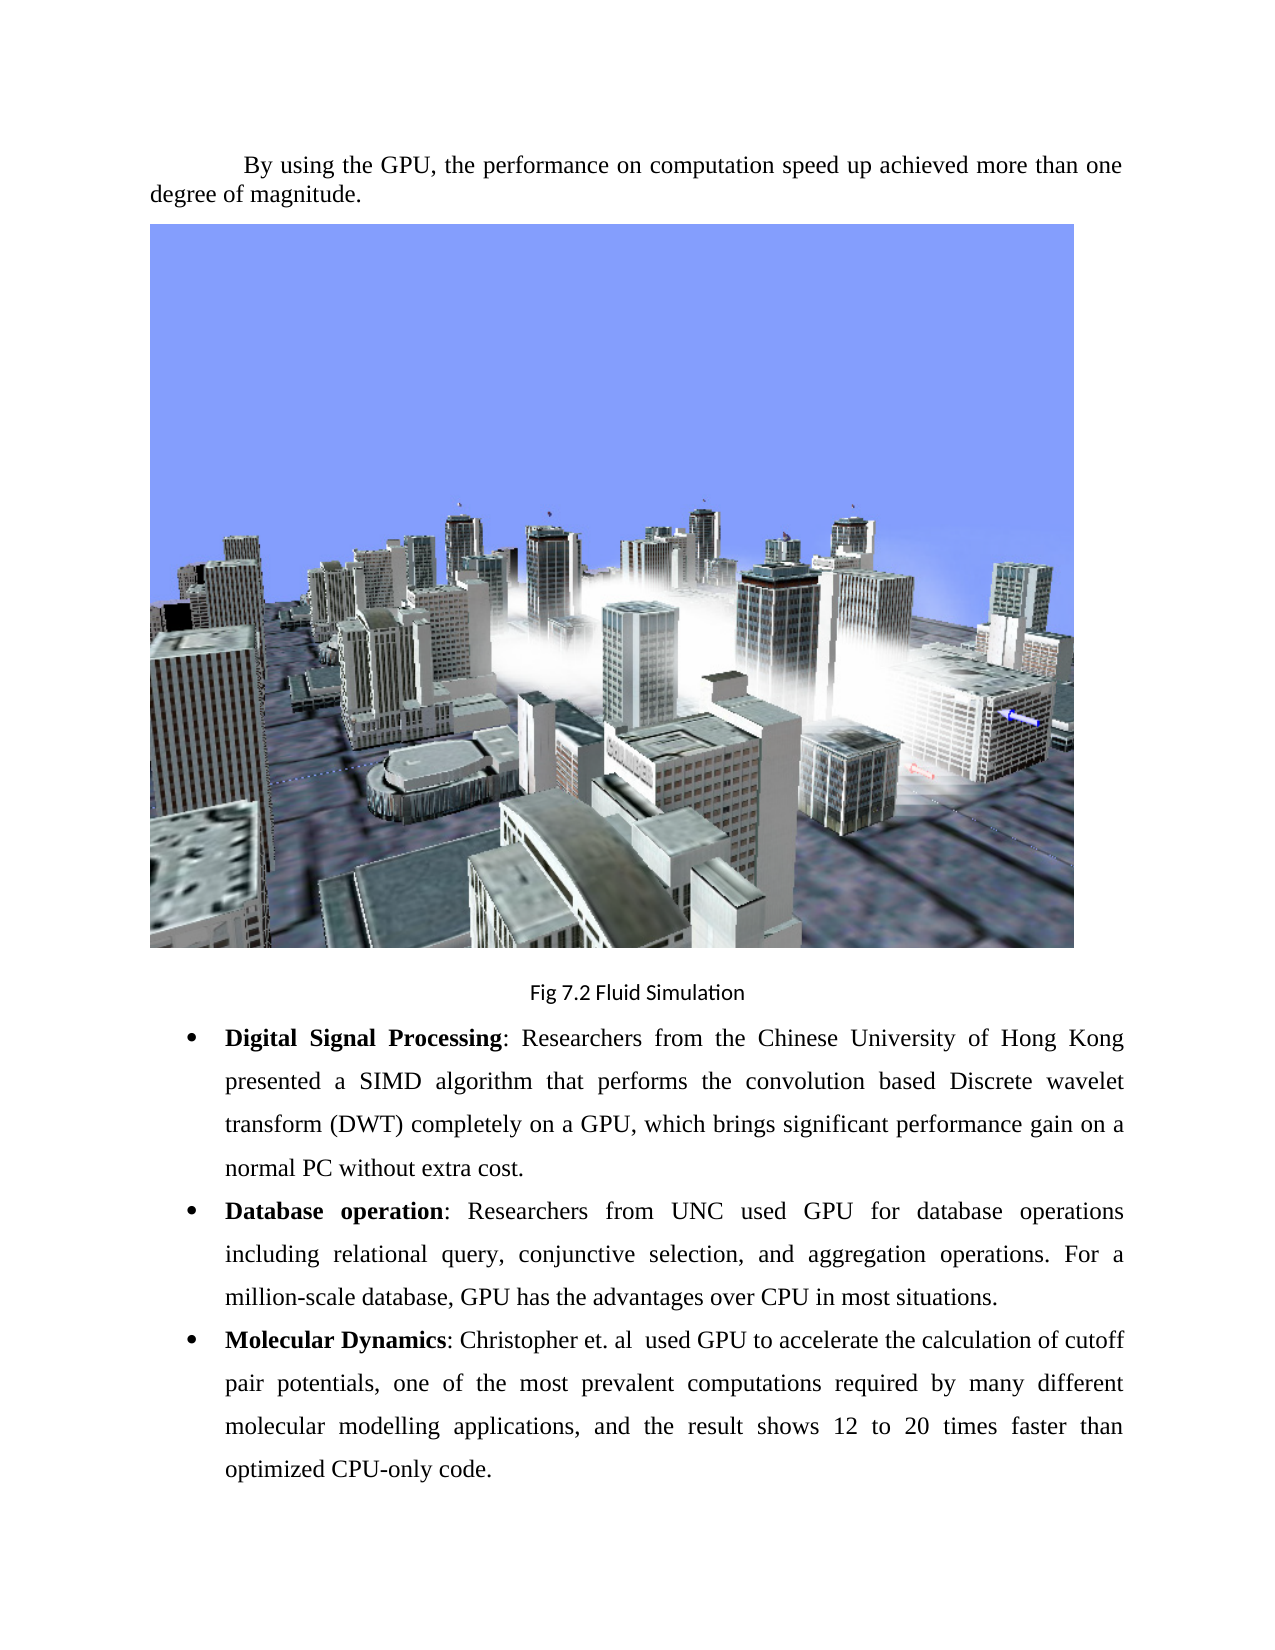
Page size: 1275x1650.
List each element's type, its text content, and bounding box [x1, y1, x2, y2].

text By using the GPU, the performance on computation speed up achieved more than one degree of magnitude. [150, 150, 1125, 207]
list Database operation: Researchers from UNC used GPU for database operations including relational query, conjunctive selection, and aggregation operations. For a million-scale database, GPU has the advantages over CPU in most situations. [187, 1196, 1125, 1311]
list Digital Signal Processing: Researchers from the Chinese University of Hong Kong presented a SIMD algorithm that performs the convolution based Discrete wavelet transform (DWT) completely on a GPU, which brings significant performance gain on a normal PC without extra cost. [187, 1023, 1125, 1181]
list Molecular Dynamics: Christopher et. al used GPU to accelerate the calculation of cutoff pair potentials, one of the most prevalent computations required by many different molecular modelling applications, and the result shows 12 to 20 times faster than optimized CPU-only code. [187, 1325, 1125, 1483]
text Fig 7.2 Fluid Simulation [150, 978, 1125, 1007]
